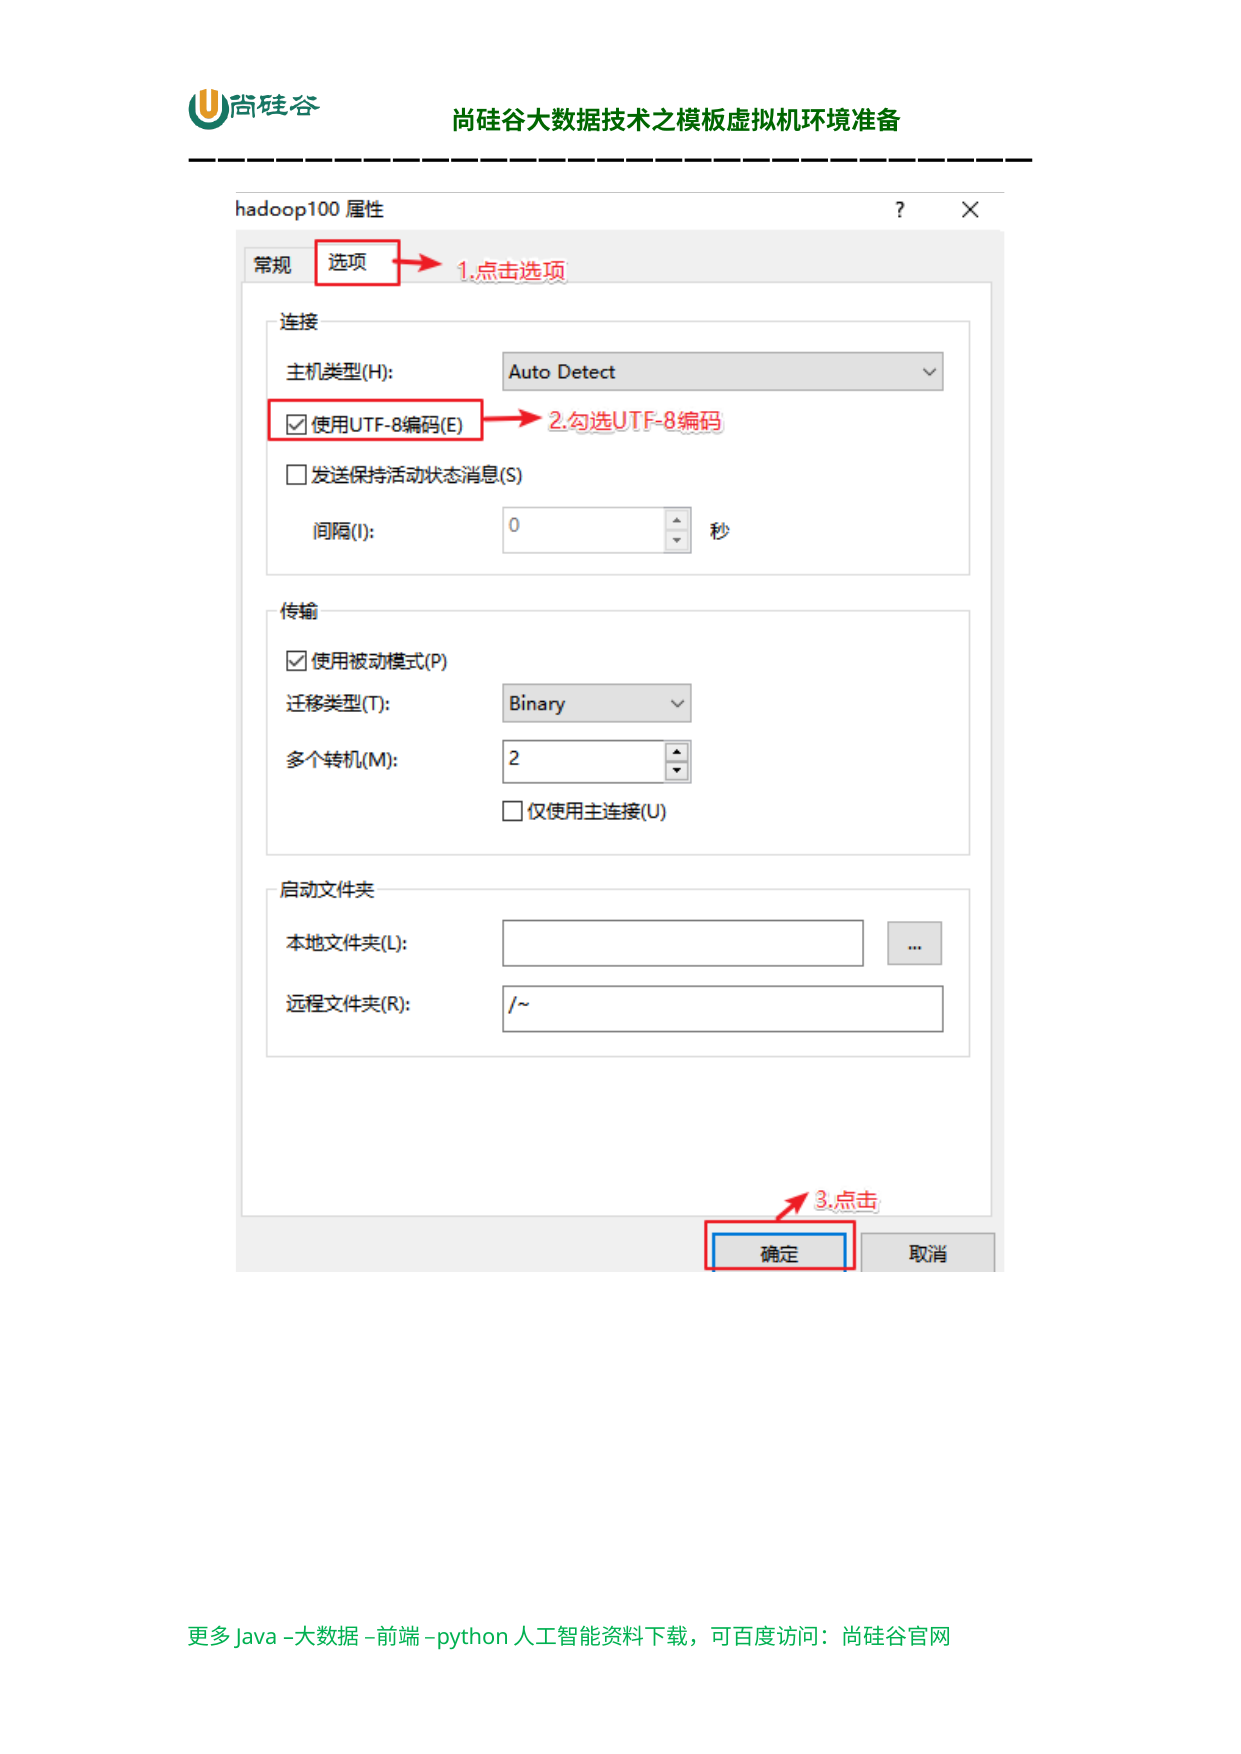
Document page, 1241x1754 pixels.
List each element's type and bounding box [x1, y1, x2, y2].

picture [187, 88, 320, 130]
picture [235, 191, 1005, 1272]
